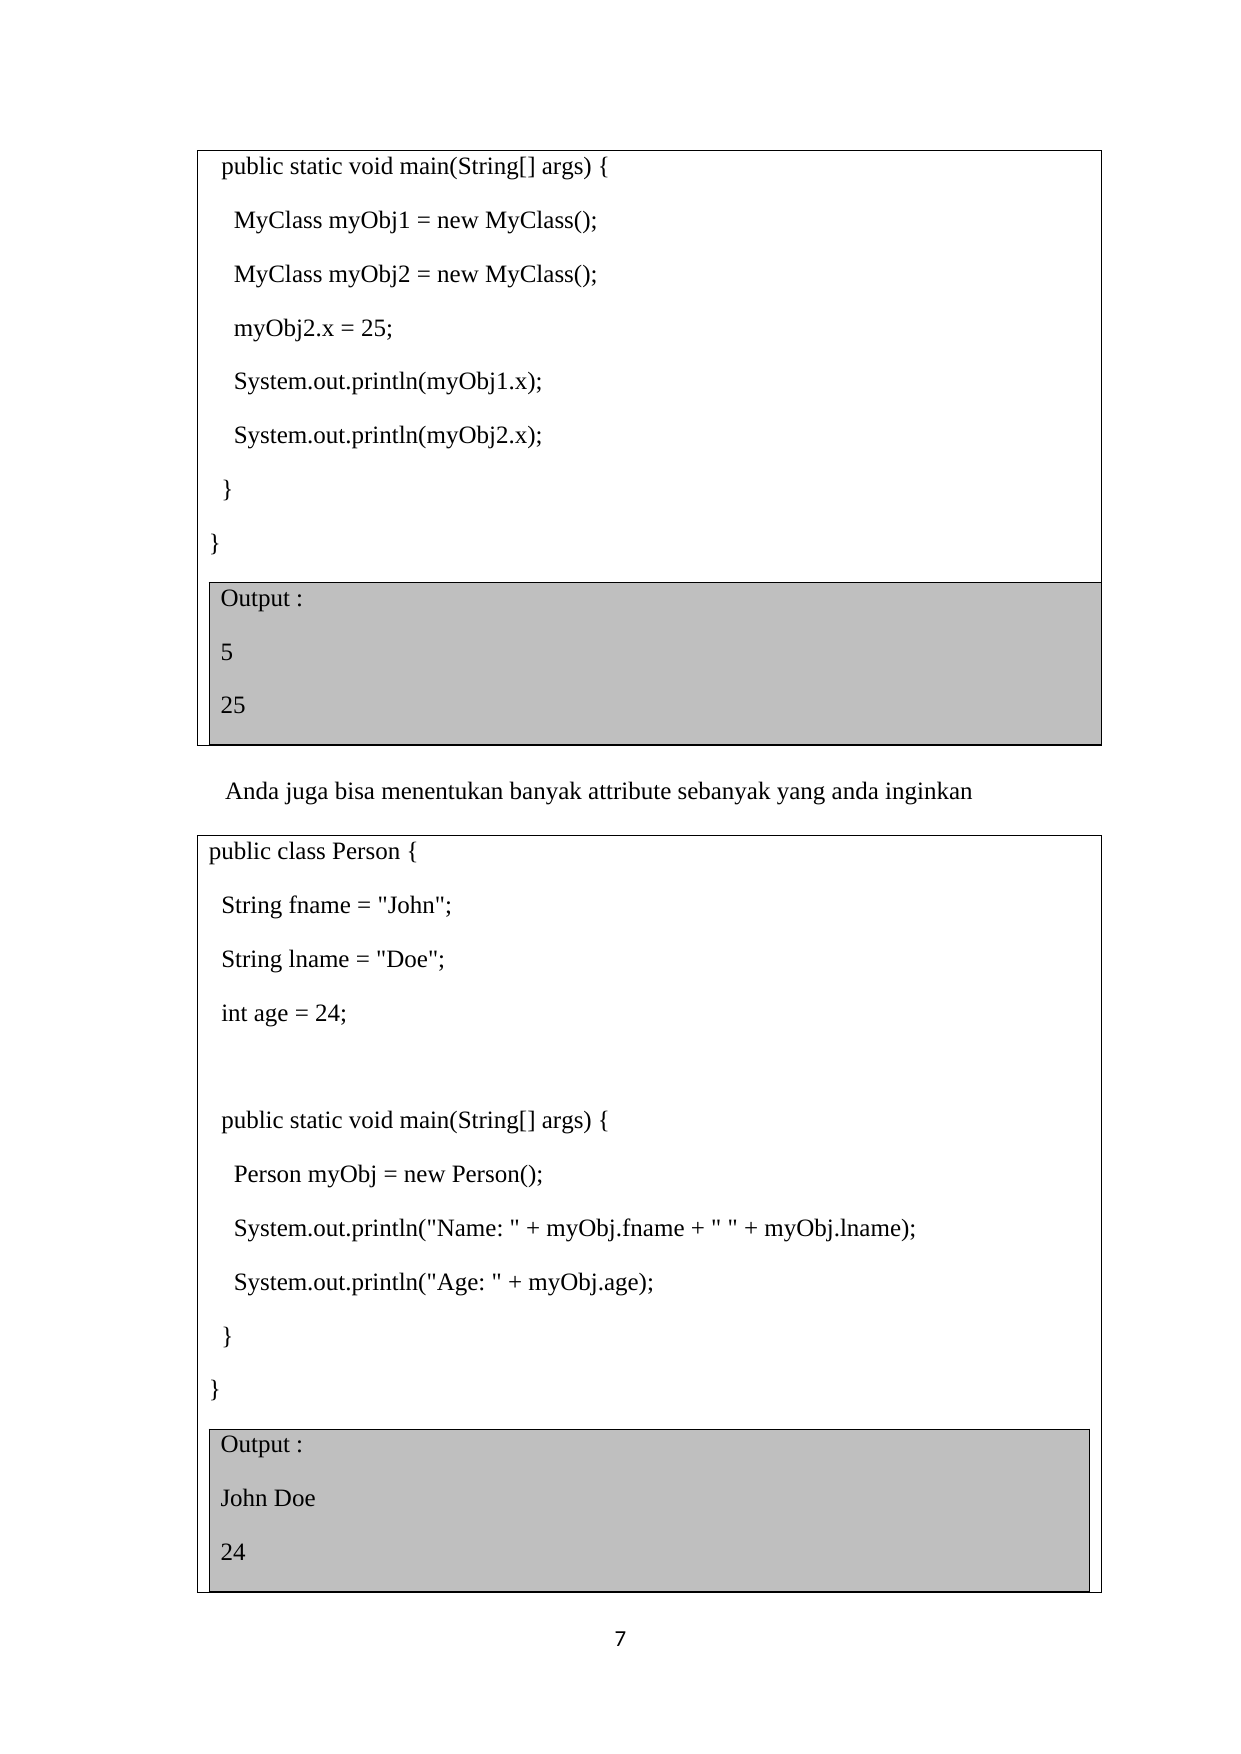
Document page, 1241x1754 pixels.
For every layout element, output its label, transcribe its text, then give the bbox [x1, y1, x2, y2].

text Anda juga bisa menentukan banyak attribute sebanyak yang anda inginkan [150, 776, 1090, 805]
table_header public class Person { String fname = "John"; String lname = "Doe"; int age = 24; public static void main(String[] args) { Person myObj = new Person(); System.out.println("Name: " + myObj.fname + " " + myObj.lname); System.out.println("Age: " + myObj.age); } } [198, 836, 1101, 1592]
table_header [198, 151, 1101, 745]
